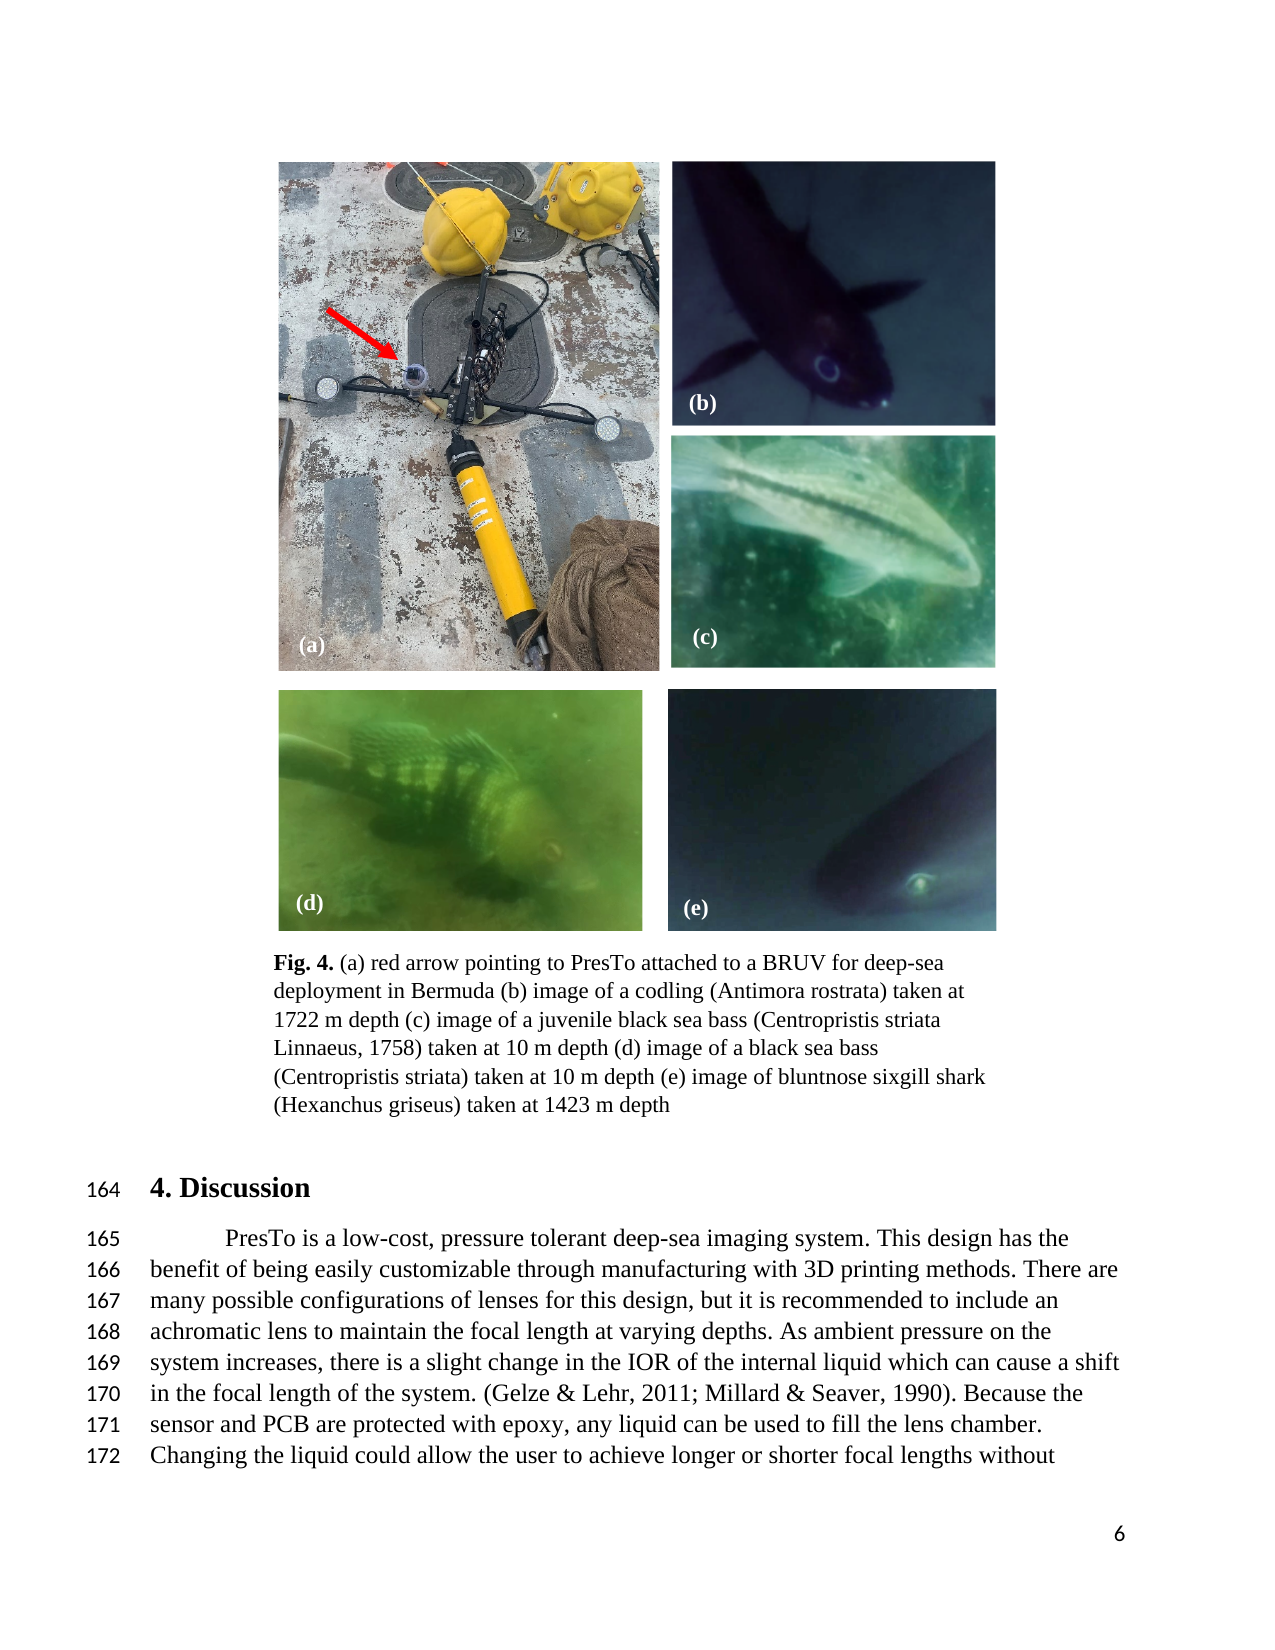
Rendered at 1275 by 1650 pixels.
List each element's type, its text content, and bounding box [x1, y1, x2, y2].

picture [669, 157, 996, 671]
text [150, 1223, 1125, 1469]
picture [278, 690, 643, 931]
text 4. Discussion [150, 1170, 1125, 1203]
picture [278, 162, 660, 671]
picture [668, 689, 997, 931]
